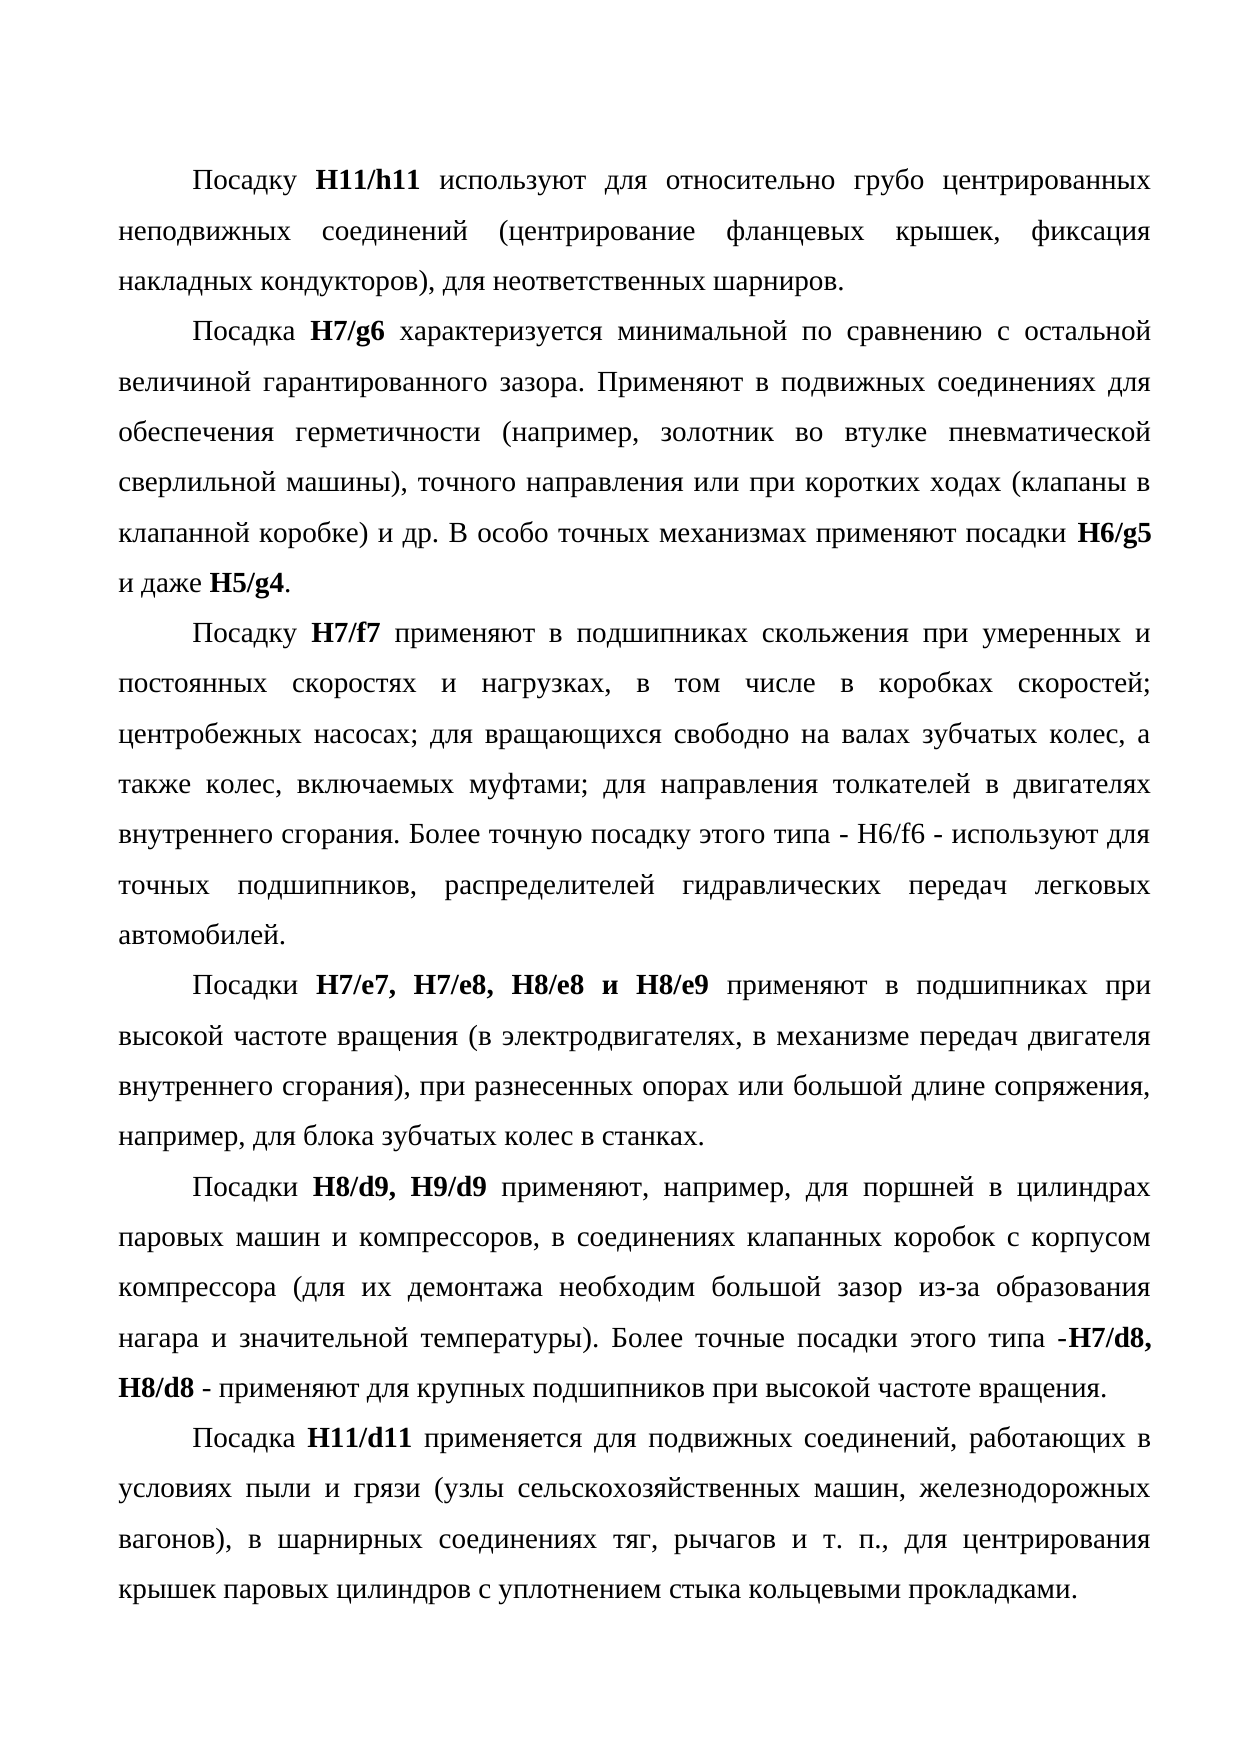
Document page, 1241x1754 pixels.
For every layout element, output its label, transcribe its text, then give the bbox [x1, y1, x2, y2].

text Посадку H11/h11 используют для относительно грубо центрированных неподвижных соединений (центрирование фланцевых крышек, фиксация накладных кондукторов), для неответственных шарниров. [118, 162, 1152, 297]
text Посадка H7/g6 характеризуется минимальной по сравнению с остальной величиной гарантированного зазора. Применяют в подвижных соединениях для обеспечения герметичности (например, золотник во втулке пневматической сверлильной машины), точного направления или при коротких ходах (клапаны в клапанной коробке) и др. В особо точных механизмах применяют посадки H6/g5 и даже H5/g4. [118, 313, 1152, 598]
text Посадки H8/d9, H9/d9 применяют, например, для поршней в цилиндрах паровых машин и компрессоров, в соединениях клапанных коробок с корпусом компрессора (для их демонтажа необходим большой зазор из-за образования нагара и значительной температуры). Более точные посадки этого типа -H7/d8, H8/d8 - применяют для крупных подшипников при высокой частоте вращения. [118, 1169, 1152, 1403]
text Посадка H11/d11 применяется для подвижных соединений, работающих в условиях пыли и грязи (узлы сельскохозяйственных машин, железнодорожных вагонов), в шарнирных соединениях тяг, рычагов и т. п., для центрирования крышек паровых цилиндров с уплотнением стыка кольцевыми прокладками. [118, 1420, 1152, 1605]
text Посадки Н7/е7, Н7/е8, Н8/е8 и Н8/е9 применяют в подшипниках при высокой частоте вращения (в электродвигателях, в механизме передач двигателя внутреннего сгорания), при разнесенных опорах или большой длине сопряжения, например, для блока зубчатых колес в станках. [118, 967, 1152, 1152]
text Посадку Н7/f7 применяют в подшипниках скольжения при умеренных и постоянных скоростях и нагрузках, в том числе в коробках скоростей; центробежных насосах; для вращающихся свободно на валах зубчатых колес, а также колес, включаемых муфтами; для направления толкателей в двигателях внутреннего сгорания. Более точную посадку этого типа - H6/f6 - используют для точных подшипников, распределителей гидравлических передач легковых автомобилей. [118, 615, 1152, 951]
